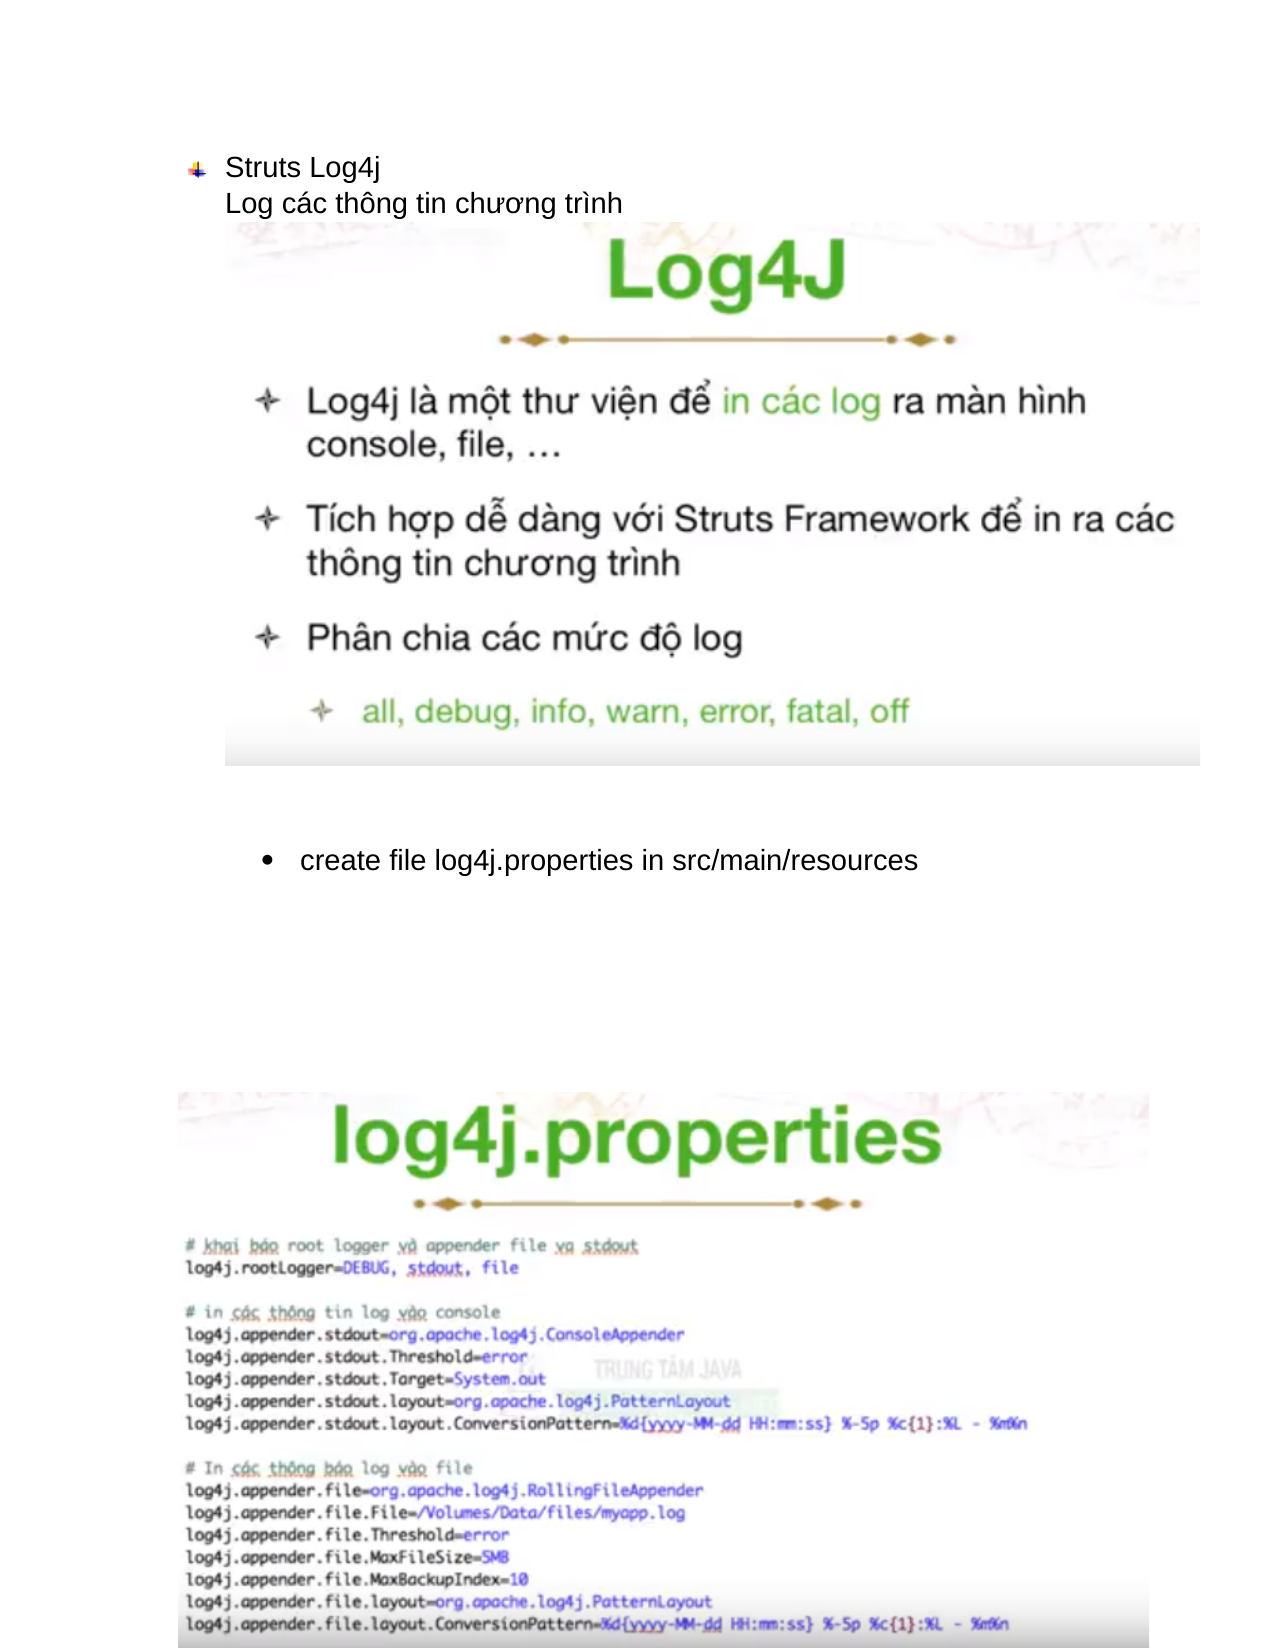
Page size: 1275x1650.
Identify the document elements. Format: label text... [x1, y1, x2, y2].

picture [178, 1092, 1150, 1648]
list Struts Log4j [187, 150, 1125, 183]
picture [188, 160, 206, 178]
list create file log4j.properties in src/main/resources [262, 843, 1125, 877]
picture [225, 222, 1200, 766]
list Log các thông tin chương trình [225, 186, 1125, 220]
